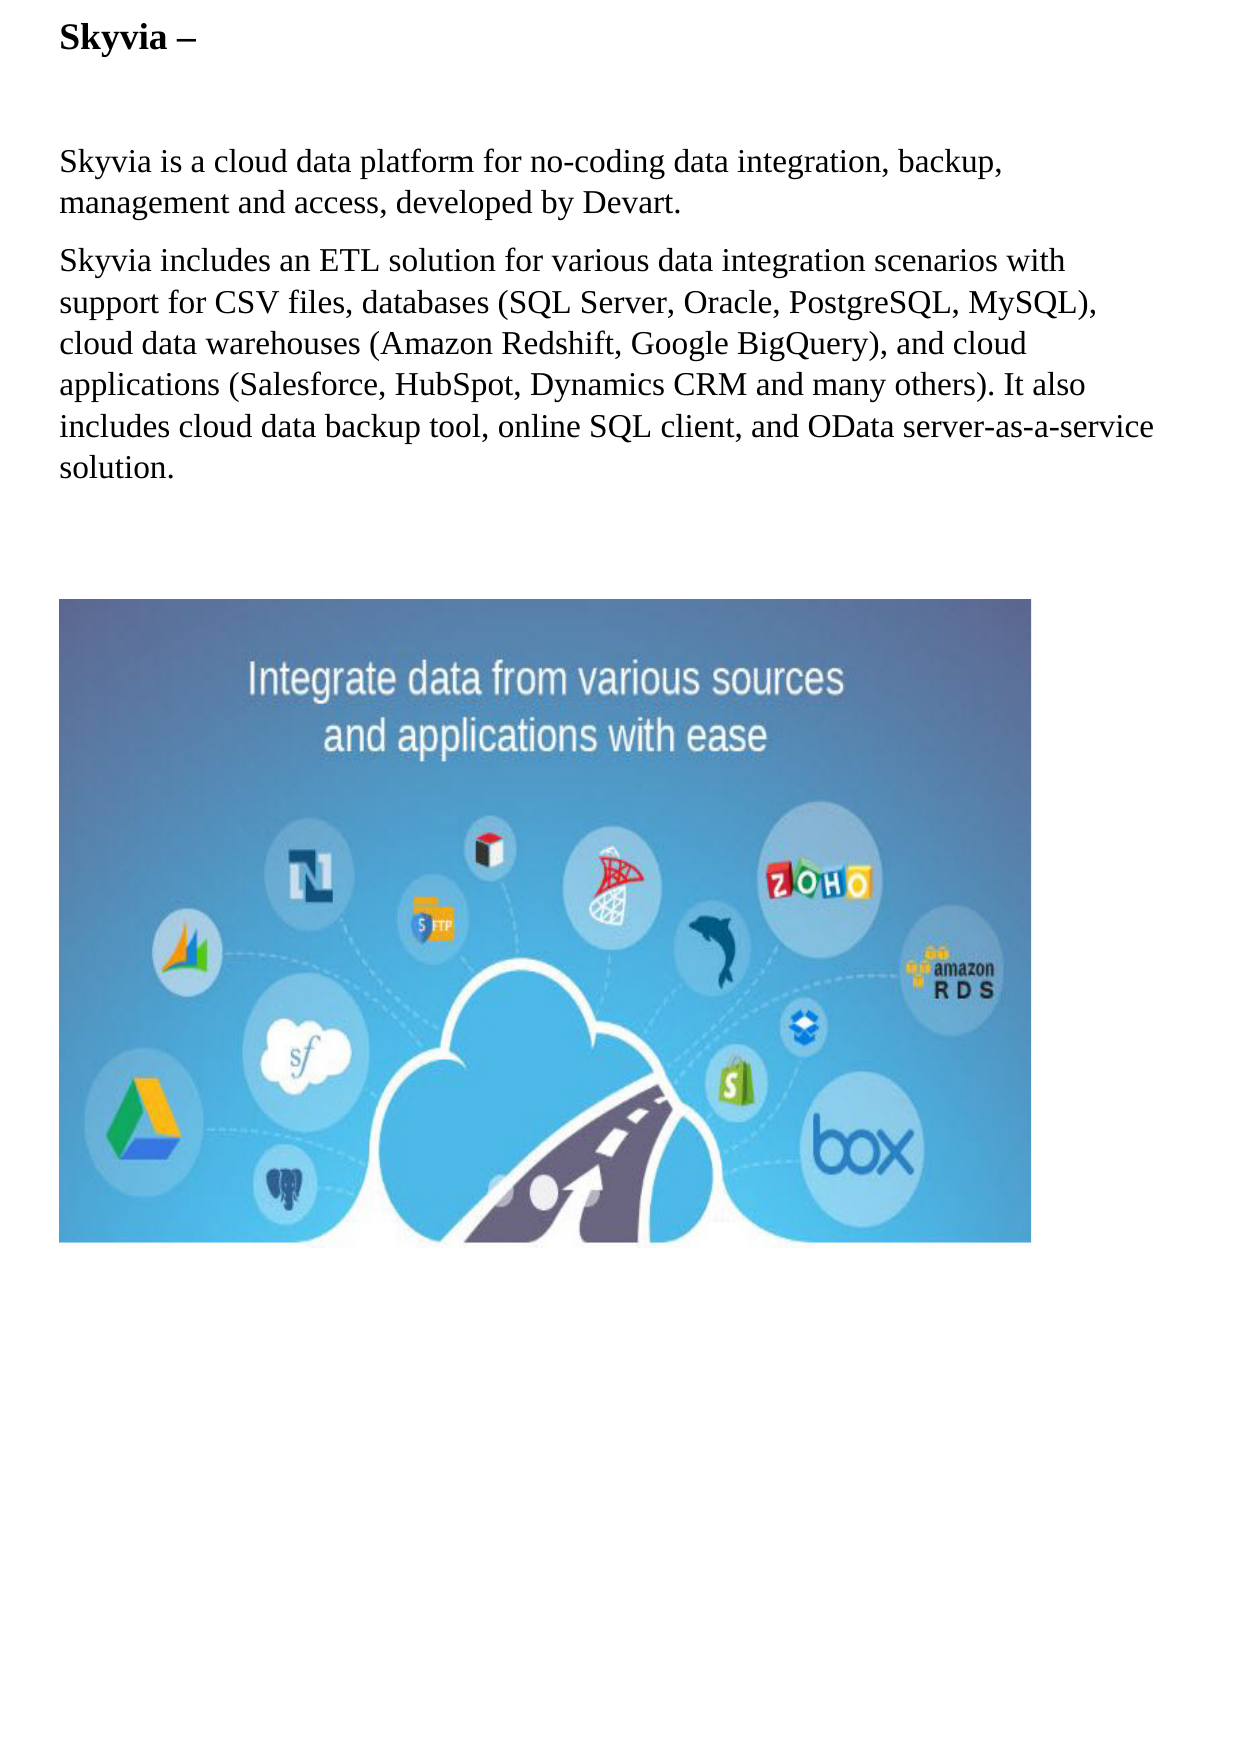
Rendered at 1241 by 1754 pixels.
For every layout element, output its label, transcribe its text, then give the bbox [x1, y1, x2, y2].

text Skyvia is a cloud data platform for no-coding data integration, backup, management and access, developed by Devart. [59, 141, 1167, 221]
text Skyvia – [59, 15, 1167, 58]
picture [59, 599, 1032, 1248]
text Skyvia includes an ETL solution for various data integration scenarios with support for CSV files, databases (SQL Server, Oracle, PostgreSQL, MySQL), cloud data warehouses (Amazon Redshift, Google BigQuery), and cloud applications (Salesforce, HubSpot, Dynamics CRM and many others). It also includes cloud data backup tool, online SQL client, and OData server-as-a-service solution. [59, 241, 1167, 486]
